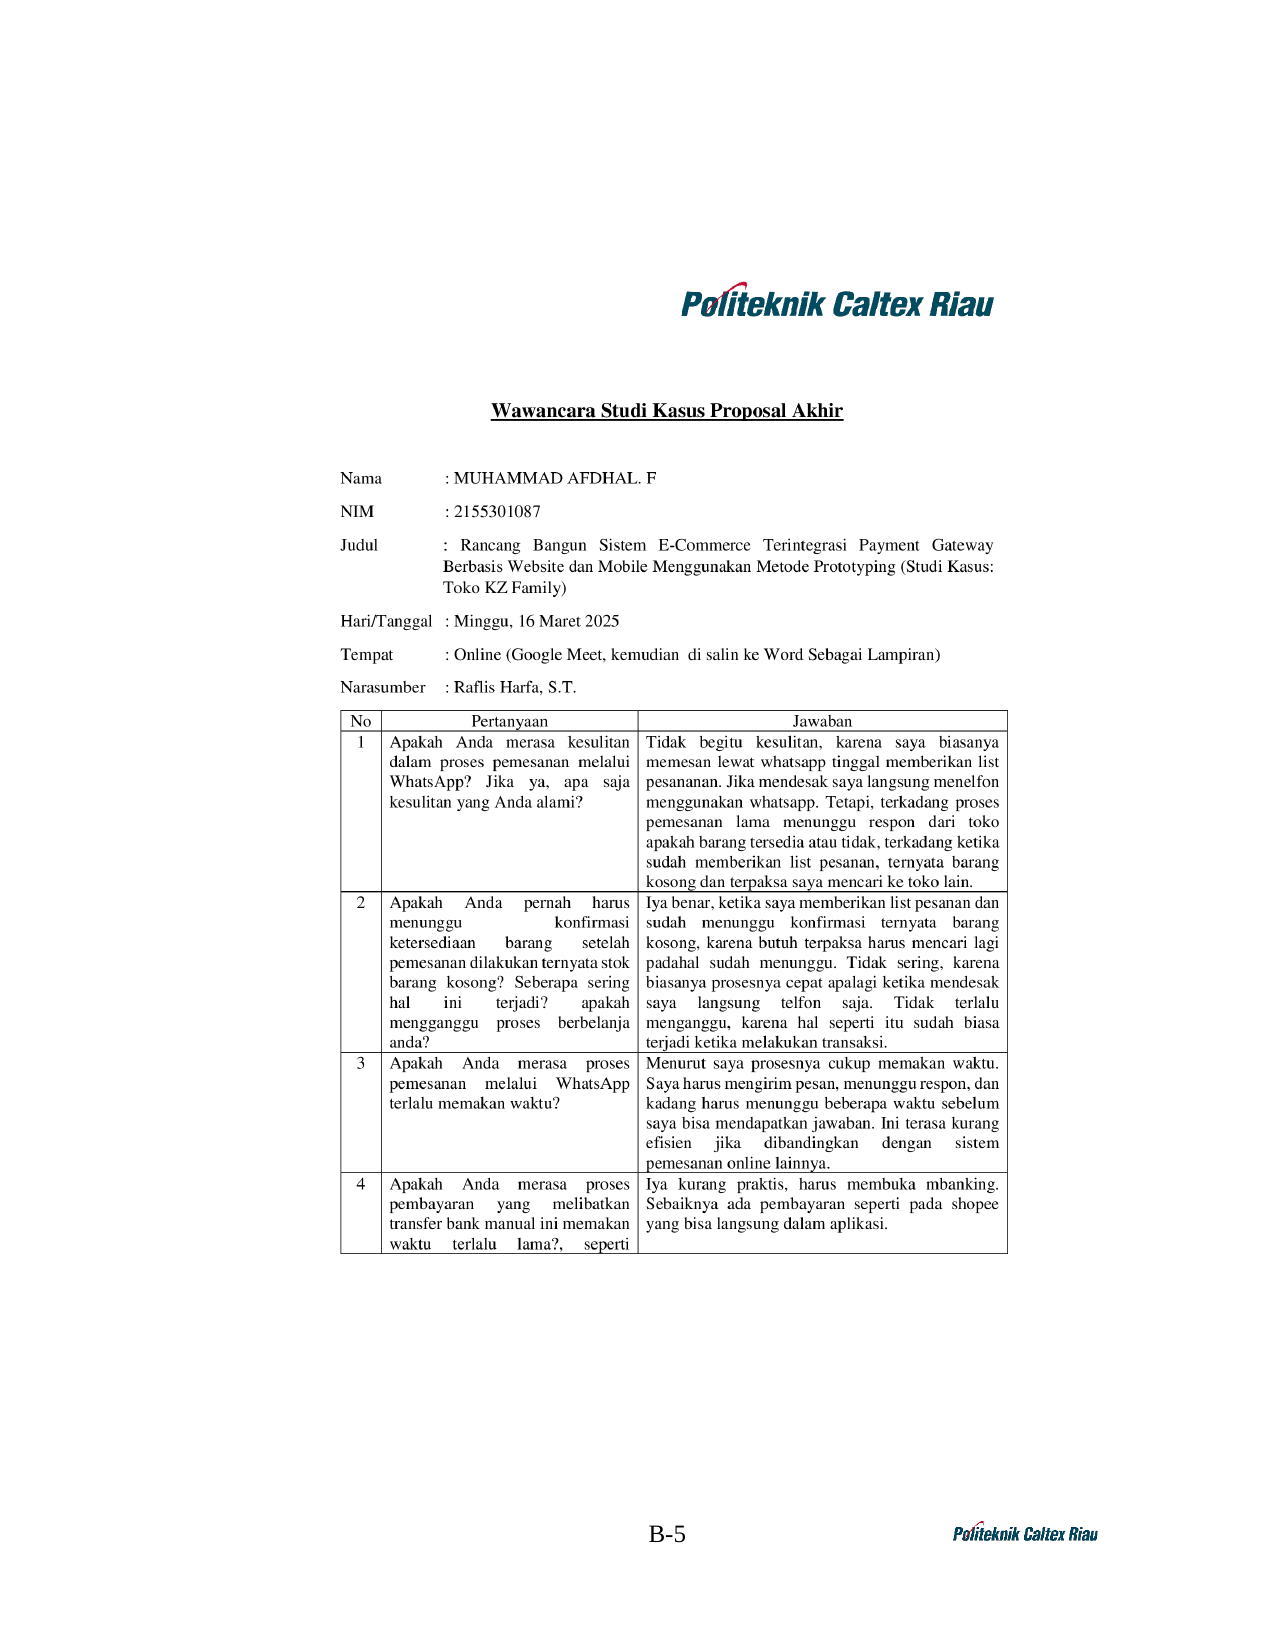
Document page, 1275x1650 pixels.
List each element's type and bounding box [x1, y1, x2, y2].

picture [951, 1521, 1098, 1543]
picture [236, 177, 1098, 1396]
